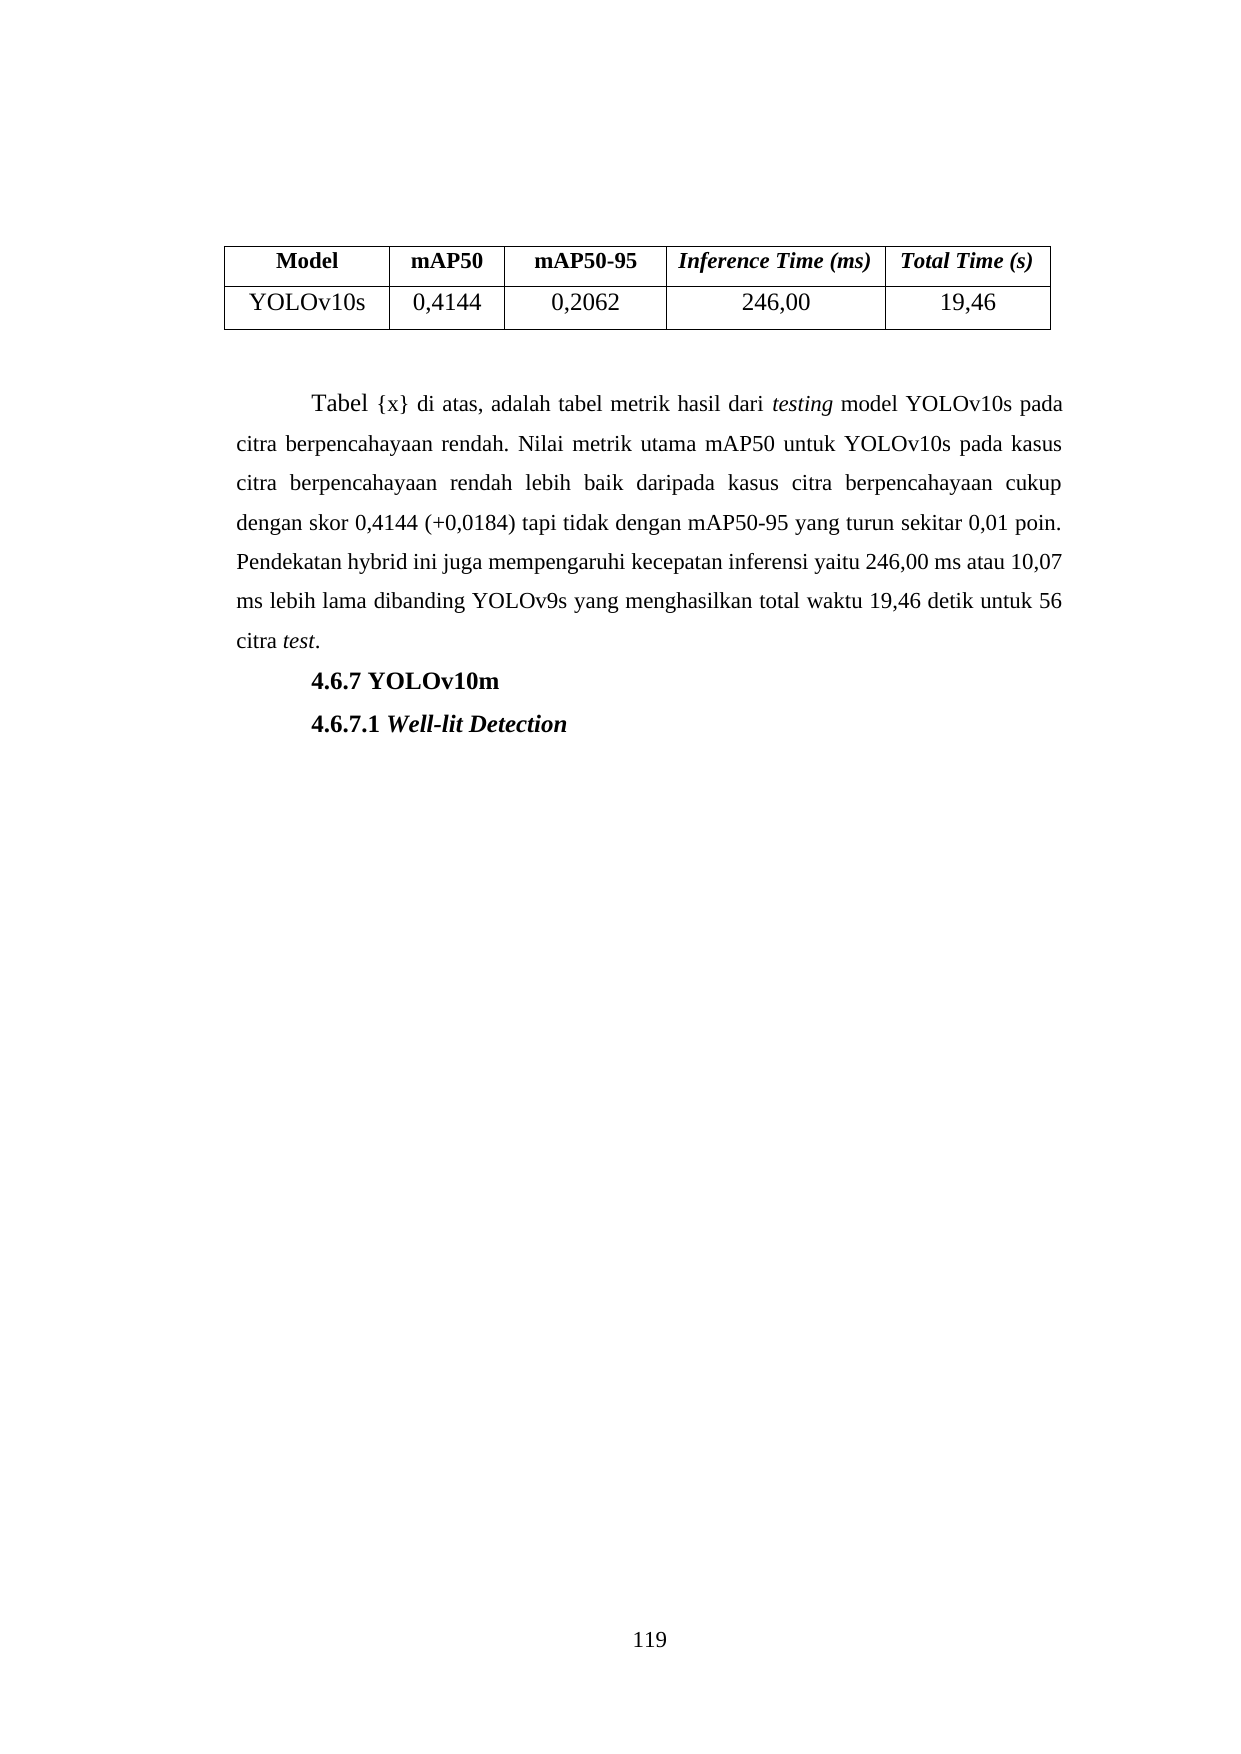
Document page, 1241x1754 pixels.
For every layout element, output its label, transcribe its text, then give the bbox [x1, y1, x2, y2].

table_header Total Time (s) [886, 247, 1050, 286]
table_header mAP50-95 [505, 247, 666, 286]
table_cell 0,2062 [505, 287, 666, 329]
table_cell YOLOv10s [225, 287, 389, 329]
table_header mAP50 [390, 247, 504, 286]
text 4.6.7 YOLOv10m [311, 666, 1063, 695]
table_cell 246,00 [667, 287, 885, 329]
table_header Model [225, 247, 389, 286]
table_header Inference Time (ms) [667, 247, 885, 286]
text Tabel {x} di atas, adalah tabel metrik hasil dari testing model YOLOv10s pada citra berpencahayaan rendah. Nilai metrik utama mAP50 untuk YOLOv10s pada kasus citra berpencahayaan rendah lebih baik daripada kasus citra berpencahayaan cukup dengan skor 0,4144 (+0,0184) tapi tidak dengan mAP50-95 yang turun sekitar 0,01 poin. Pendekatan hybrid ini juga mempengaruhi kecepatan inferensi yaitu 246,00 ms atau 10,07 ms lebih lama dibanding YOLOv9s yang menghasilkan total waktu 19,46 detik untuk 56 citra test. [236, 388, 1063, 653]
text 4.6.7.1 Well-lit Detection [311, 709, 1063, 738]
table_cell 0,4144 [390, 287, 504, 329]
table_cell 19,46 [886, 287, 1050, 329]
